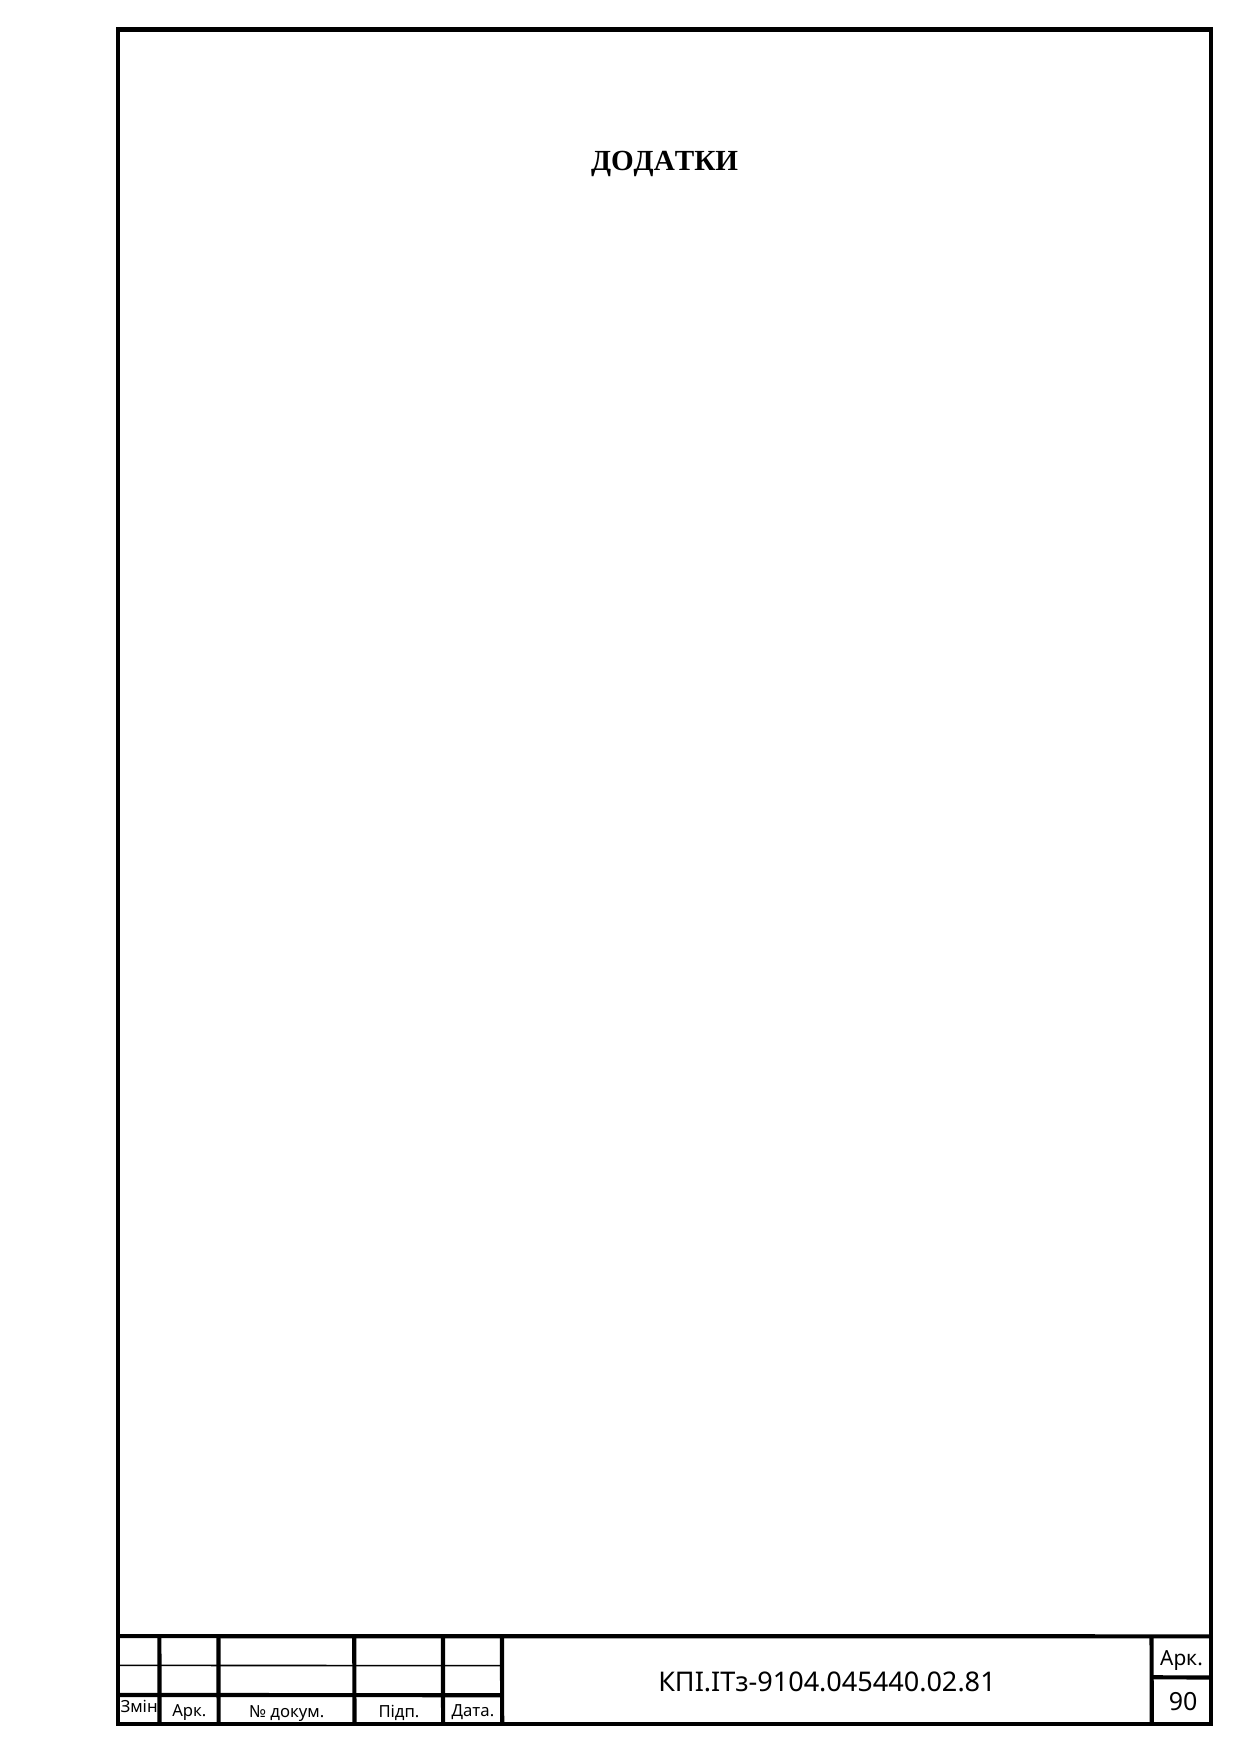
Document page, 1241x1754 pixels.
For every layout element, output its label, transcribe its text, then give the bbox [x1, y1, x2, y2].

subtitle ДОДАТКИ [177, 143, 1152, 177]
